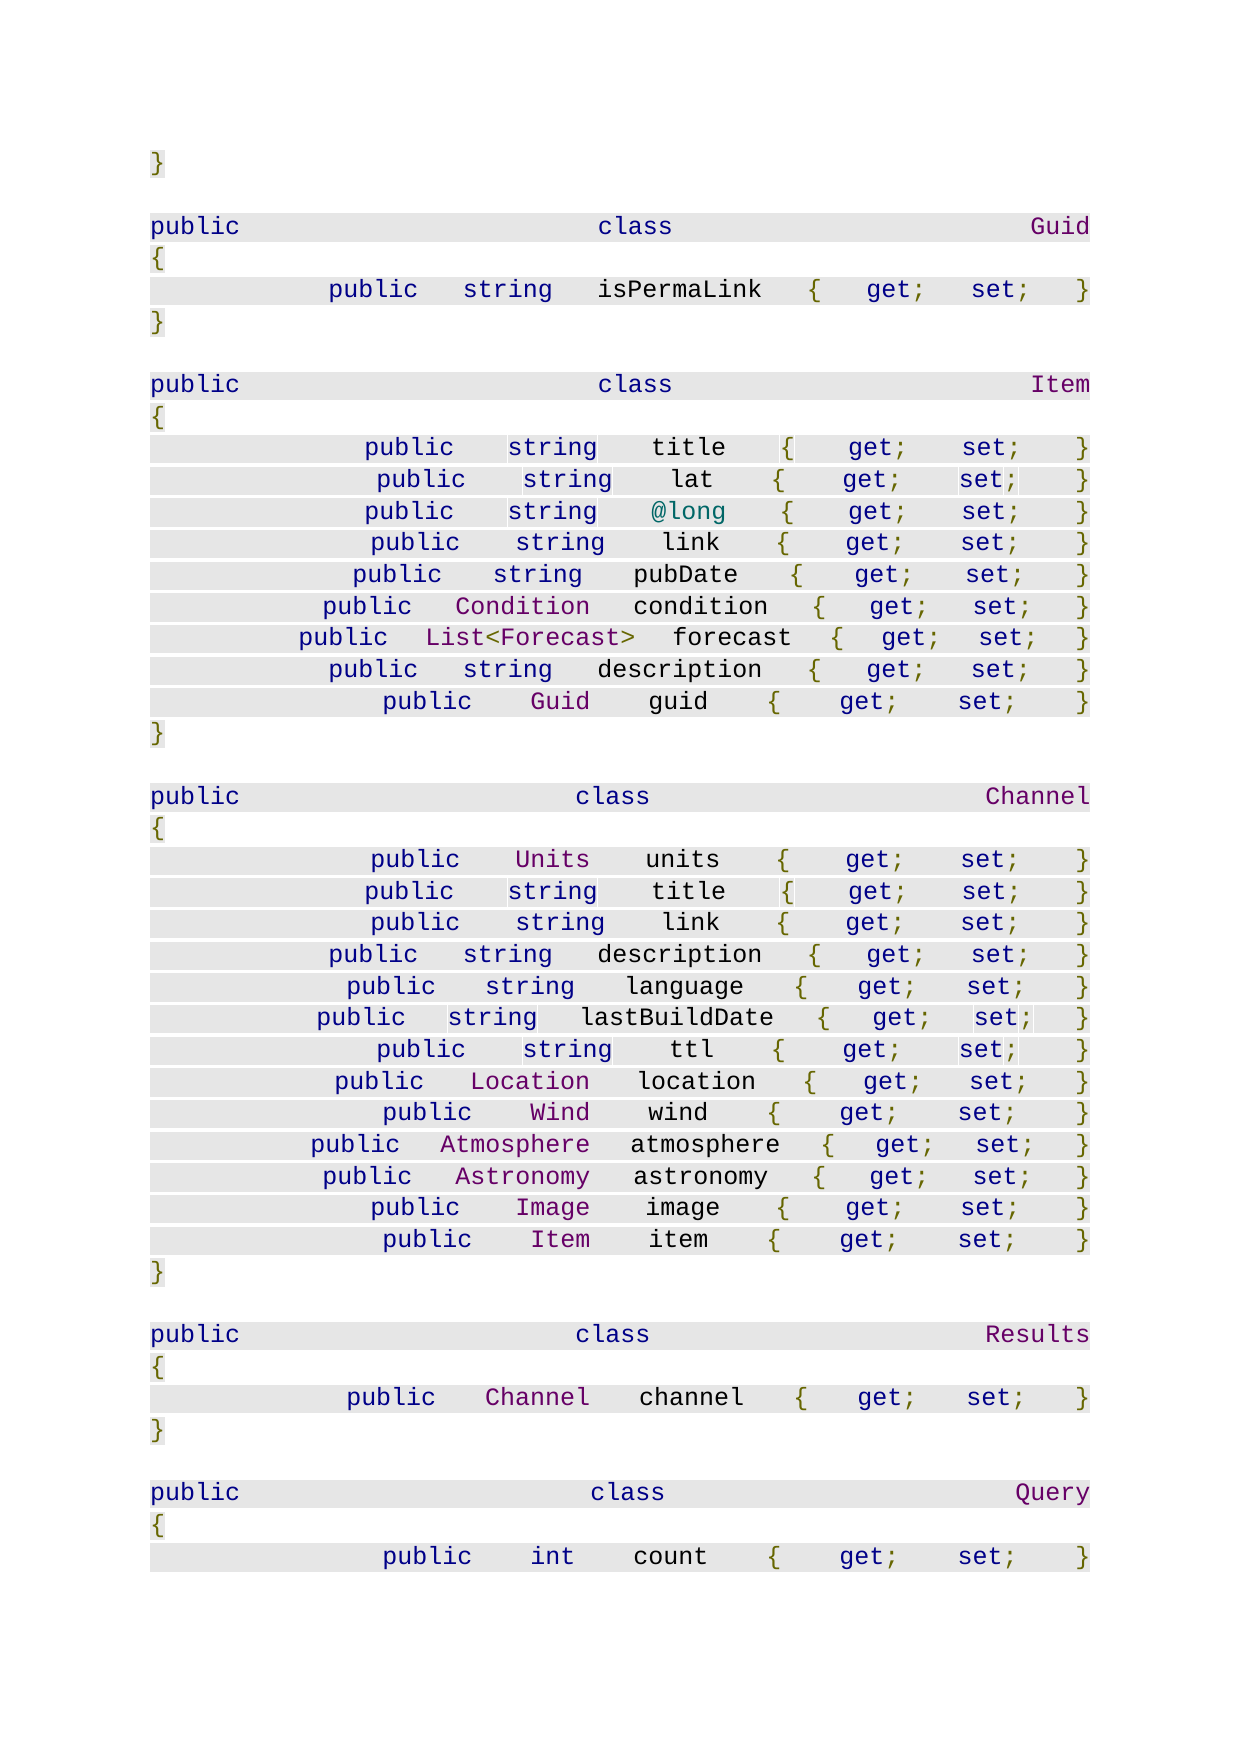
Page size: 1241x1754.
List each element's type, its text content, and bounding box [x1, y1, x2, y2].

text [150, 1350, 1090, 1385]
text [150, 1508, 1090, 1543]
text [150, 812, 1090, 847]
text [150, 150, 1090, 213]
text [150, 1413, 1090, 1480]
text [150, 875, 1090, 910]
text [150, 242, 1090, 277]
